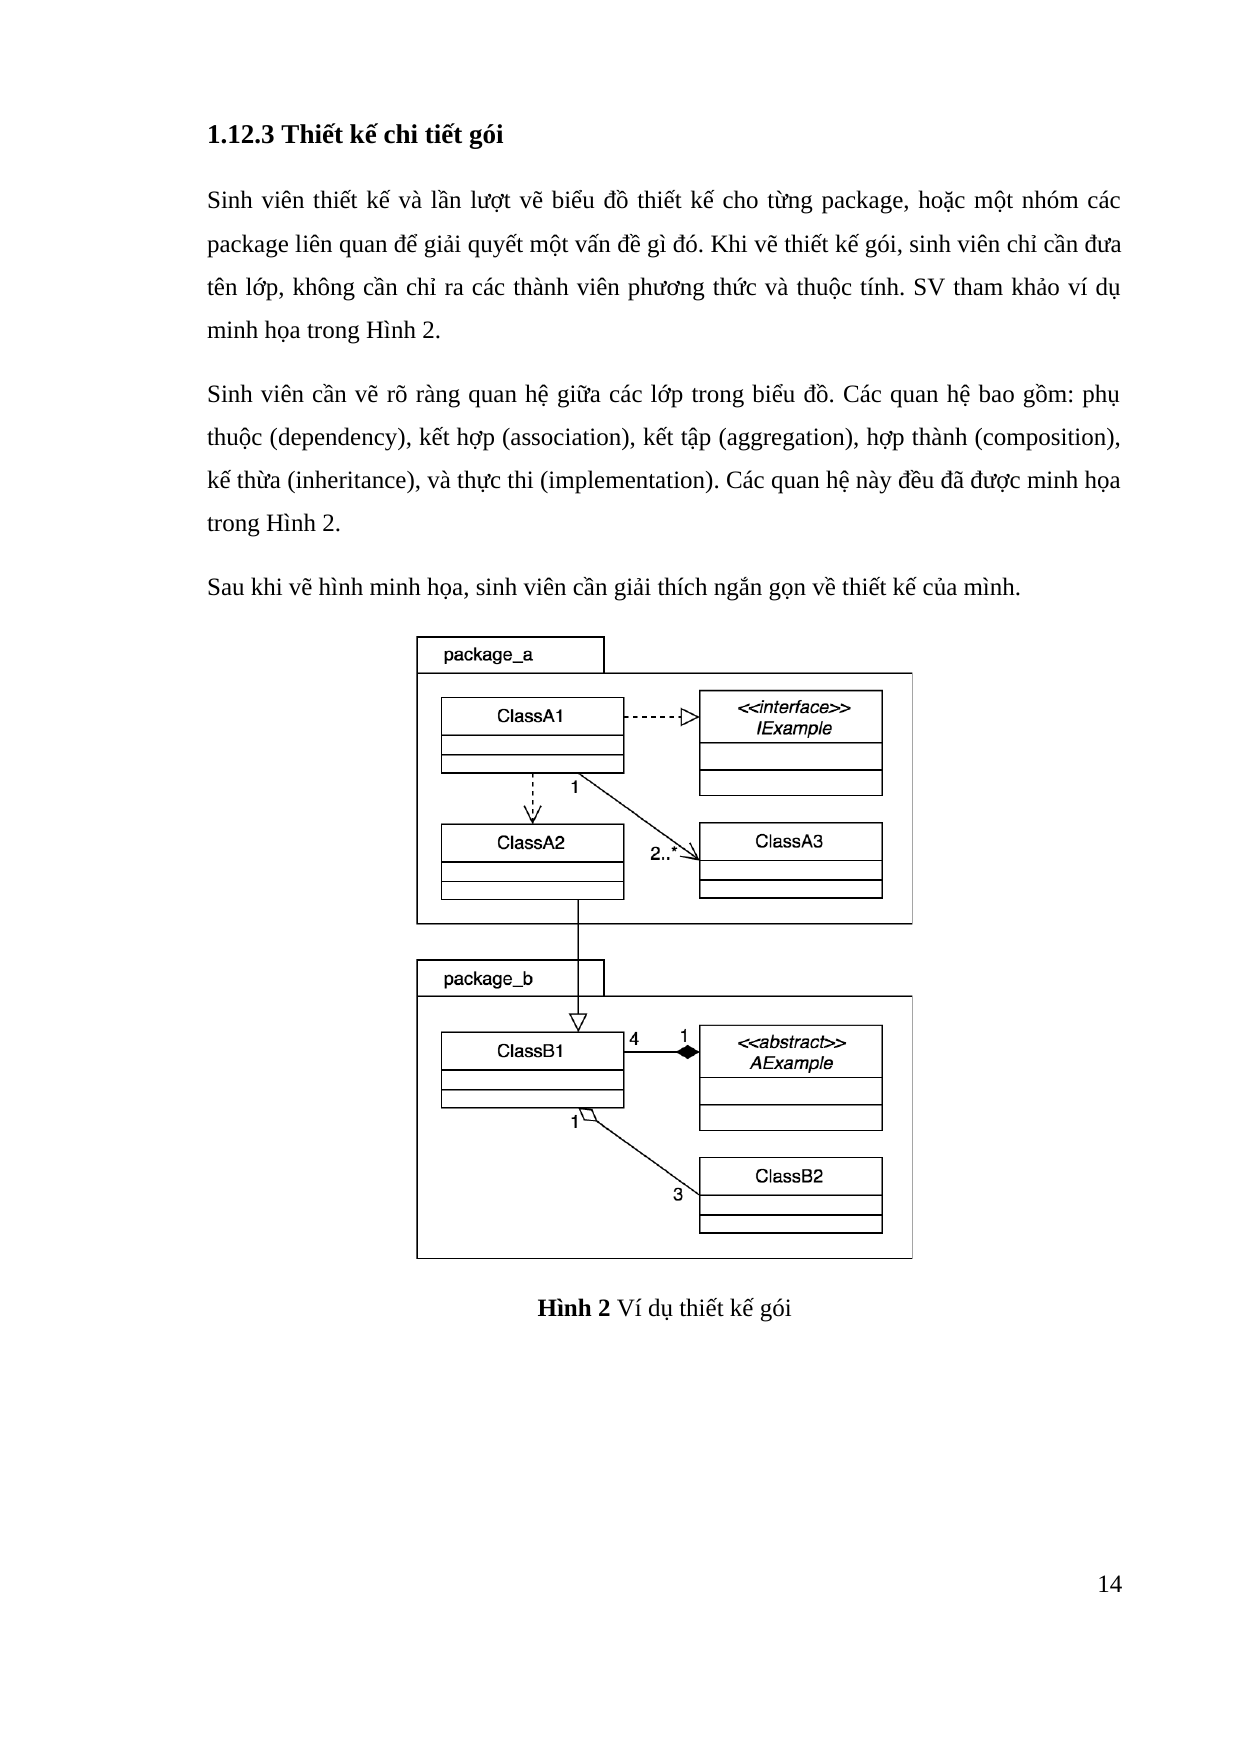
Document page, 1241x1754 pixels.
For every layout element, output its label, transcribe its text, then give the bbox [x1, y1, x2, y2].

text Sau khi vẽ hình minh họa, sinh viên cần giải thích ngắn gọn về thiết kế của mình. [207, 572, 1122, 601]
text Sinh viên thiết kế và lần lượt vẽ biểu đồ thiết kế cho từng package, hoặc một nhóm các package liên quan để giải quyết một vấn đề gì đó. Khi vẽ thiết kế gói, sinh viên chỉ cần đưa tên lớp, không cần chỉ ra các thành viên phương thức và thuộc tính. SV tham khảo ví dụ minh họa trong Hình 2. [207, 186, 1122, 344]
text Hình 2 Ví dụ thiết kế gói [207, 1293, 1122, 1322]
picture [416, 636, 913, 1259]
text Sinh viên cần vẽ rõ ràng quan hệ giữa các lớp trong biểu đồ. Các quan hệ bao gồm: phụ thuộc (dependency), kết hợp (association), kết tập (aggregation), hợp thành (composition), kế thừa (inheritance), và thực thi (implementation). Các quan hệ này đều đã được minh họa trong Hình 2. [207, 379, 1122, 537]
subtitle Thiết kế chi tiết gói [207, 118, 1122, 149]
